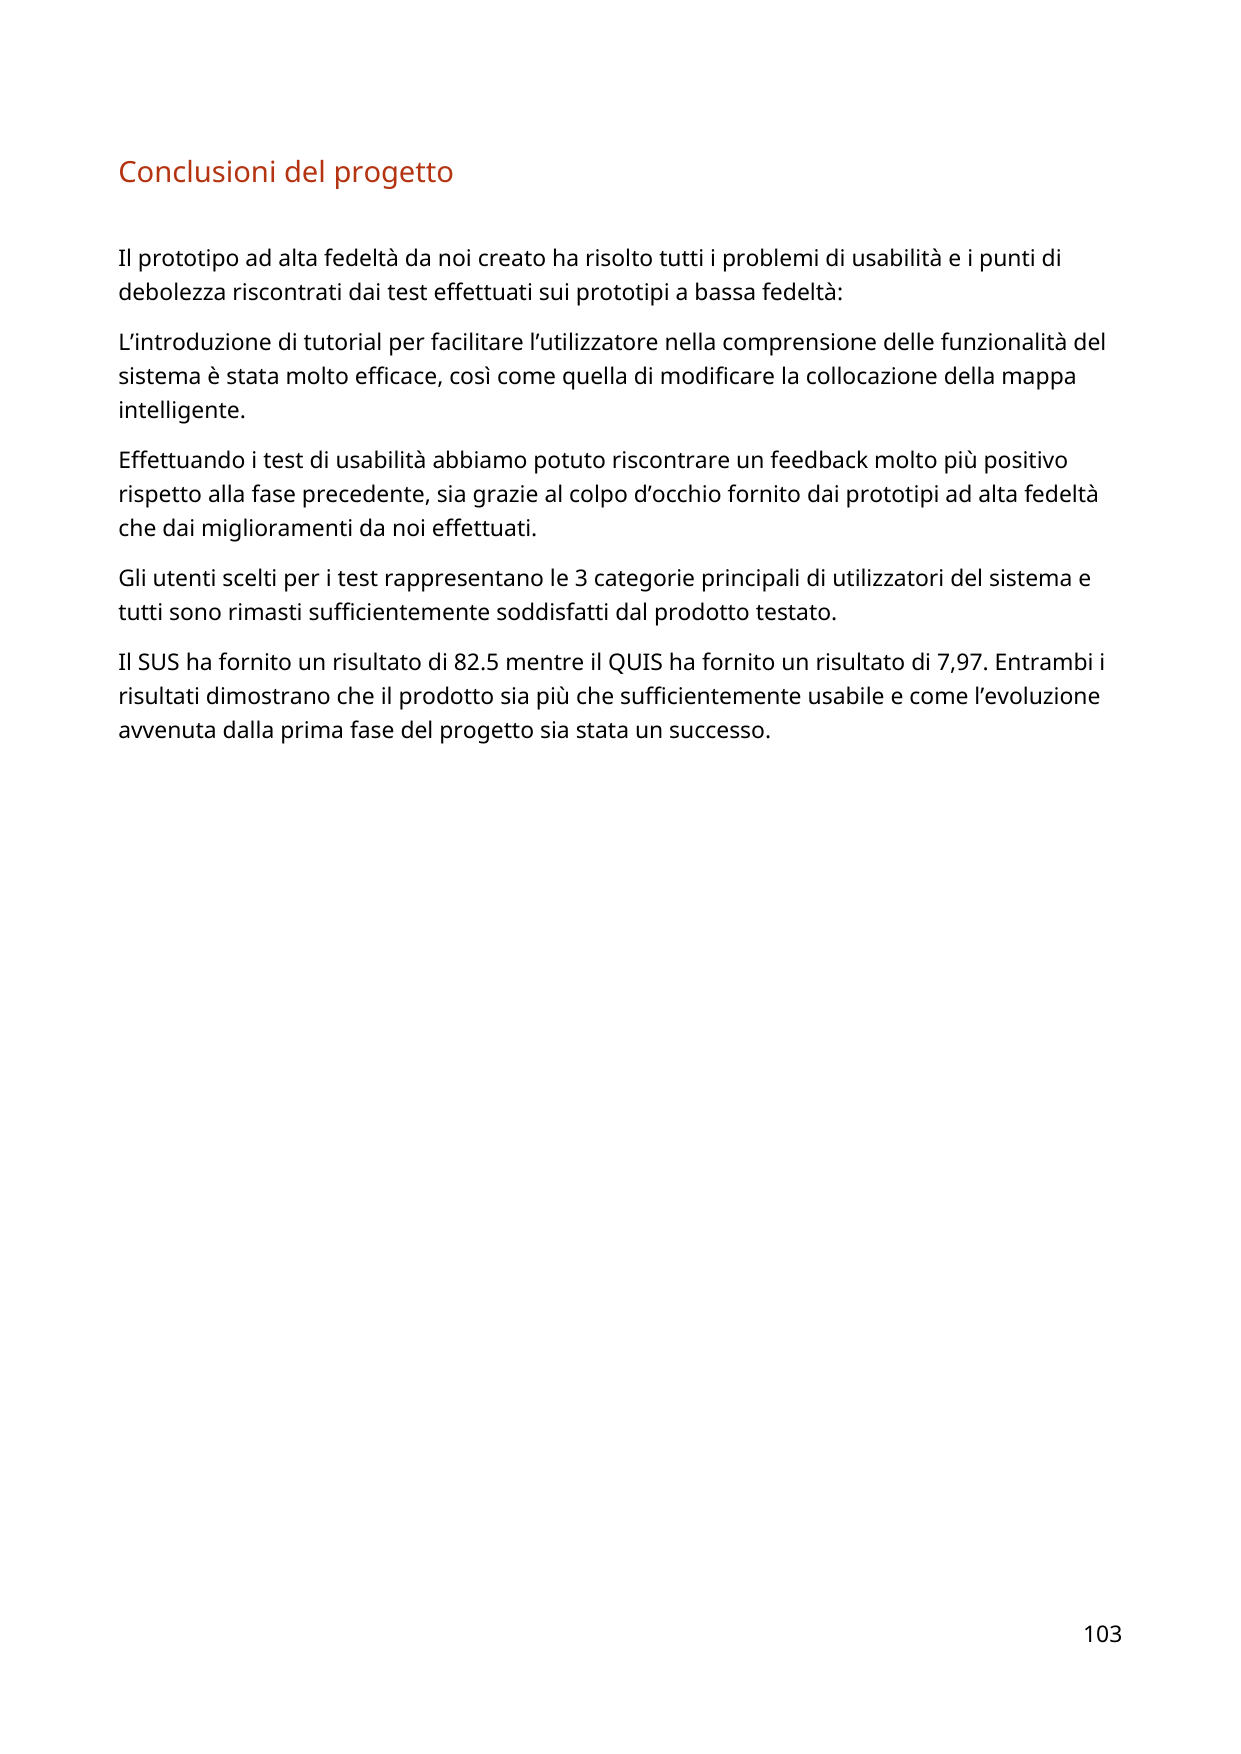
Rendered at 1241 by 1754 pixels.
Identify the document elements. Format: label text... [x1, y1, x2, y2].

text Il SUS ha fornito un risultato di 82.5 mentre il QUIS ha fornito un risultato di 7,97. Entrambi i risultati dimostrano che il prodotto sia più che sufficientemente usabile e come l’evoluzione avvenuta dalla prima fase del progetto sia stata un successo. [118, 646, 1122, 745]
text Effettuando i test di usabilità abbiamo potuto riscontrare un feedback molto più positivo rispetto alla fase precedente, sia grazie al colpo d’occhio fornito dai prototipi ad alta fedeltà che dai miglioramenti da noi effettuati. [118, 444, 1122, 543]
text L’introduzione di tutorial per facilitare l’utilizzatore nella comprensione delle funzionalità del sistema è stata molto efficace, così come quella di modificare la collocazione della mappa intelligente. [118, 326, 1122, 425]
subtitle Conclusioni del progetto [118, 152, 1122, 191]
text Gli utenti scelti per i test rappresentano le 3 categorie principali di utilizzatori del sistema e tutti sono rimasti sufficientemente soddisfatti dal prodotto testato. [118, 562, 1122, 627]
text Il prototipo ad alta fedeltà da noi creato ha risolto tutti i problemi di usabilità e i punti di debolezza riscontrati dai test effettuati sui prototipi a bassa fedeltà: [118, 242, 1122, 307]
